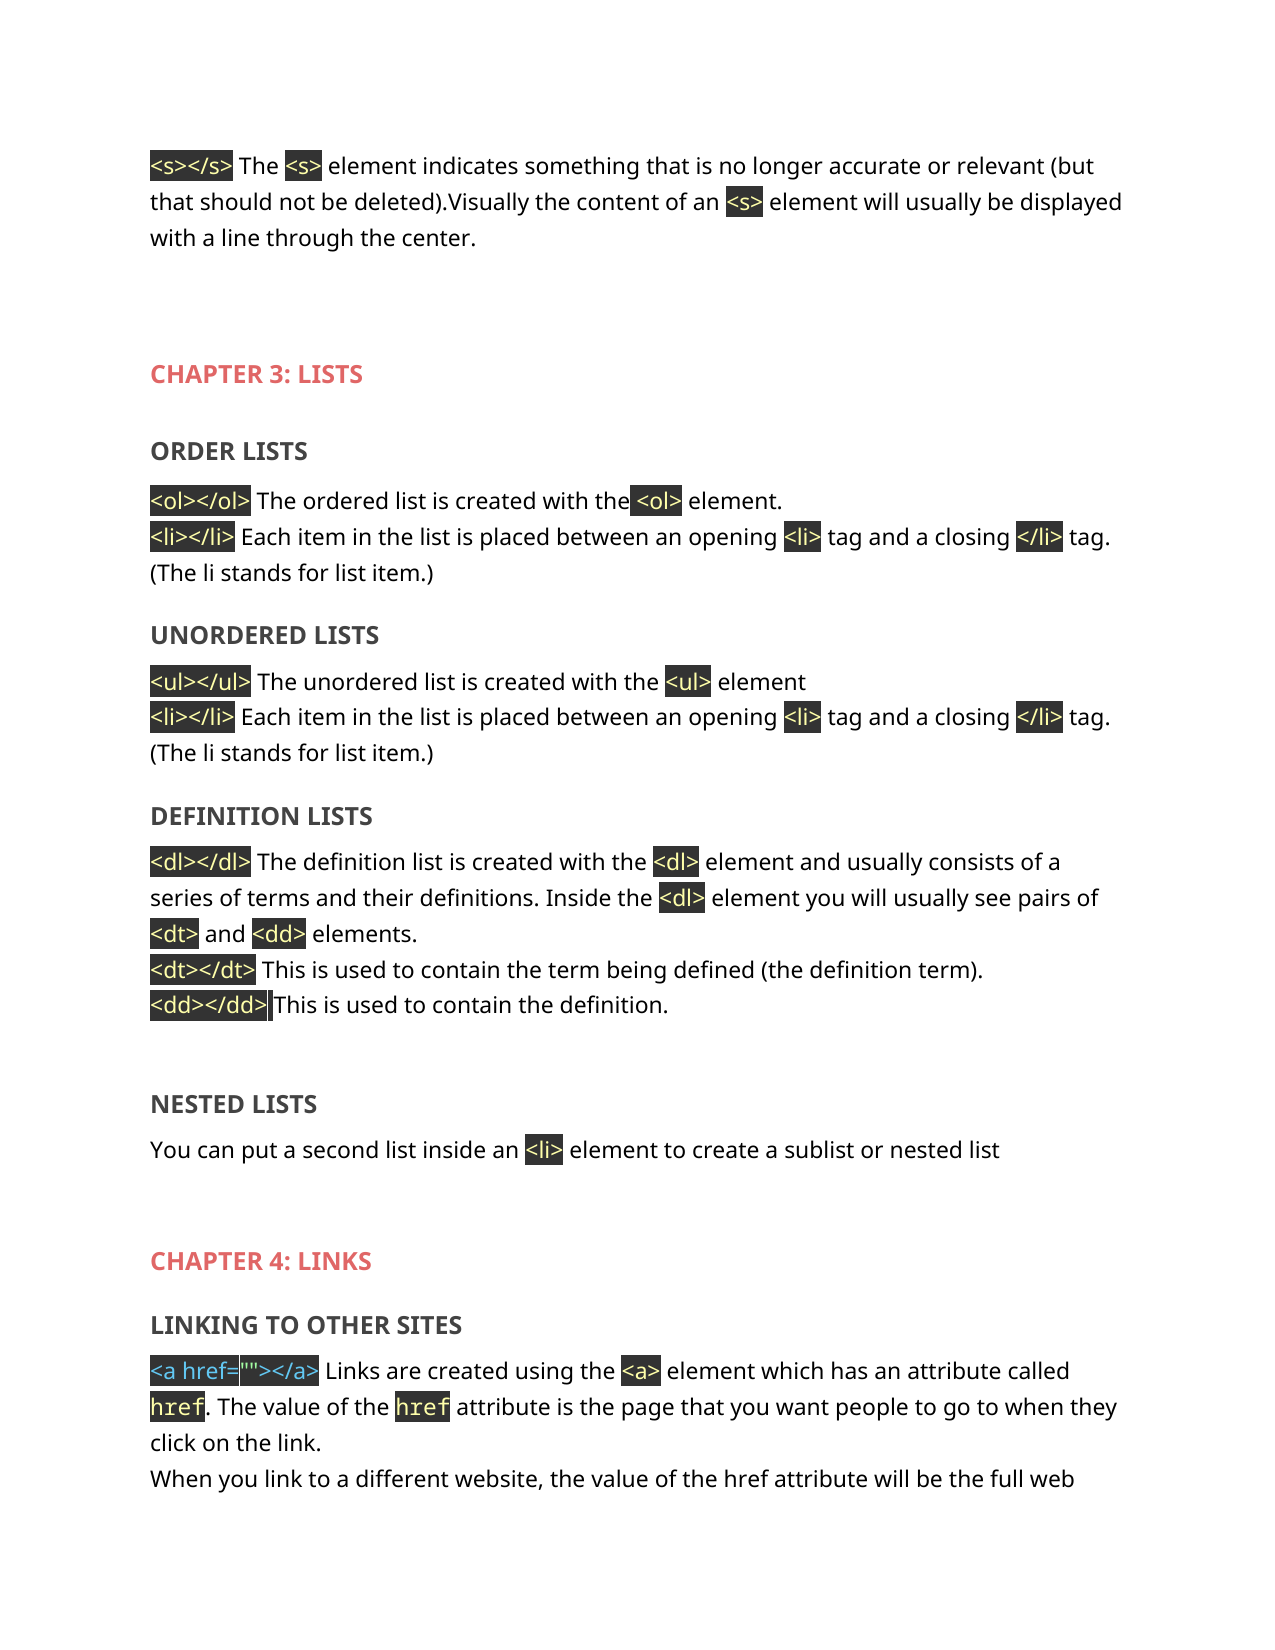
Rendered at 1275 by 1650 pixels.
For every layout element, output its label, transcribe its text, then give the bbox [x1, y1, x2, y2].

subtitle UNORDERED LISTS [150, 618, 1125, 652]
text When you link to a different website, the value of the href attribute will be the full web [150, 1463, 1125, 1494]
subtitle ORDER LISTS [150, 433, 1125, 467]
text You can put a second list inside an <li> element to create a sublist or nested list [563, 1134, 1125, 1165]
text <dd></dd> This is used to contain the definition. [150, 989, 1125, 1021]
text <li></li> Each item in the list is placed between an opening <li> tag and a closing </li> tag. (The li stands for list item.) [150, 521, 1125, 588]
text <ol></ol> The ordered list is created with the <ol> element. [251, 485, 630, 516]
subtitle LINKING TO OTHER SITES [150, 1307, 1125, 1341]
subtitle CHAPTER 4: LINKS [150, 1243, 1125, 1277]
text <ul></ul> The unordered list is created with the <ul> element [711, 665, 1125, 697]
subtitle DEFINITION LISTS [150, 798, 1125, 832]
subtitle CHAPTER 3: LISTS [150, 357, 1125, 391]
text You can put a second list inside an <li> element to create a sublist or nested list [150, 1134, 525, 1165]
text <dl></dl> The definition list is created with the <dl> element and usually consists of a series of terms and their definitions. Inside the <dl> element you will usually see pairs of <dt> and <dd> elements. [150, 846, 1125, 949]
text <s></s> The <s> element indicates something that is no longer accurate or relevant (but that should not be deleted).Visually the content of an <s> element will usually be displayed with a line through the center. [150, 150, 1125, 253]
subtitle NESTED LISTS [150, 1086, 1125, 1120]
text <dt></dt> This is used to contain the term being defined (the definition term). [150, 953, 1125, 985]
text <ul></ul> The unordered list is created with the <ul> element [251, 665, 665, 697]
text <a href=""></a> Links are created using the <a> element which has an attribute called href. The value of the href attribute is the page that you want people to go to when they click on the link. [150, 1355, 1125, 1458]
text <li></li> Each item in the list is placed between an opening <li> tag and a closing </li> tag. (The li stands for list item.) [150, 701, 1125, 768]
text <ol></ol> The ordered list is created with the <ol> element. [682, 485, 1125, 516]
